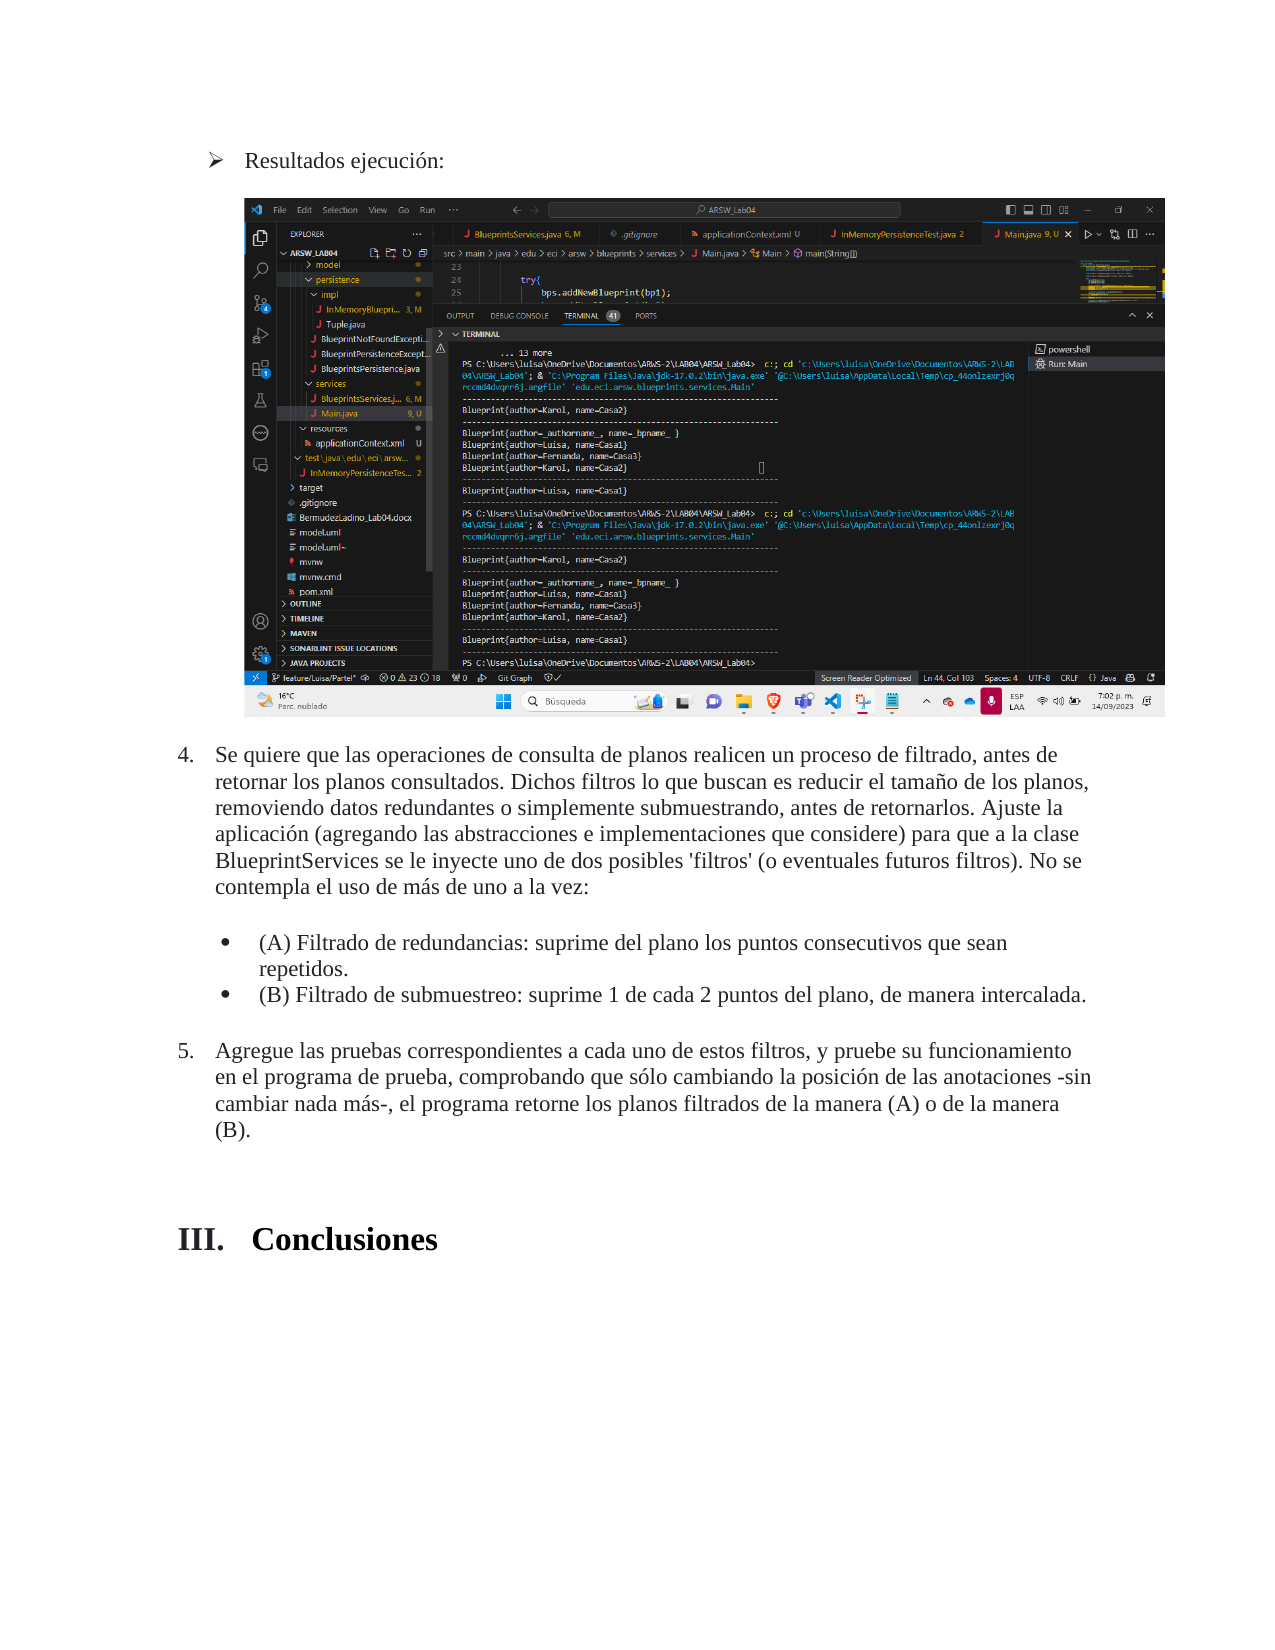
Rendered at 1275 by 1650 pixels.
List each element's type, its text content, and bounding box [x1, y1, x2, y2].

list Resultados ejecución: [207, 148, 1098, 174]
list (A) Filtrado de redundancias: suprime del plano los puntos consecutivos que sean repetidos. [221, 929, 1098, 981]
list (B) Filtrado de submuestreo: suprime 1 de cada 2 puntos del plano, de manera intercalada. [221, 981, 1098, 1008]
list Conclusiones [177, 1219, 1098, 1257]
list Agregue las pruebas correspondientes a cada uno de estos filtros, y pruebe su funcionamiento en el programa de prueba, comprobando que sólo cambiando la posición de las anotaciones -sin cambiar nada más-, el programa retorne los planos filtrados de la manera (A) o de la manera (B). [177, 1037, 1098, 1142]
list Se quiere que las operaciones de consulta de planos realicen un proceso de filtrado, antes de retornar los planos consultados. Dichos filtros lo que buscan es reducir el tamaño de los planos, removiendo datos redundantes o simplemente submuestrando, antes de retornarlos. Ajuste la aplicación (agregando las abstracciones e implementaciones que considere) para que a la clase BlueprintServices se le inyecte uno de dos posibles 'filtros' (o eventuales futuros filtros). No se contempla el uso de más de uno a la vez: [177, 741, 1098, 899]
picture [244, 198, 1165, 717]
